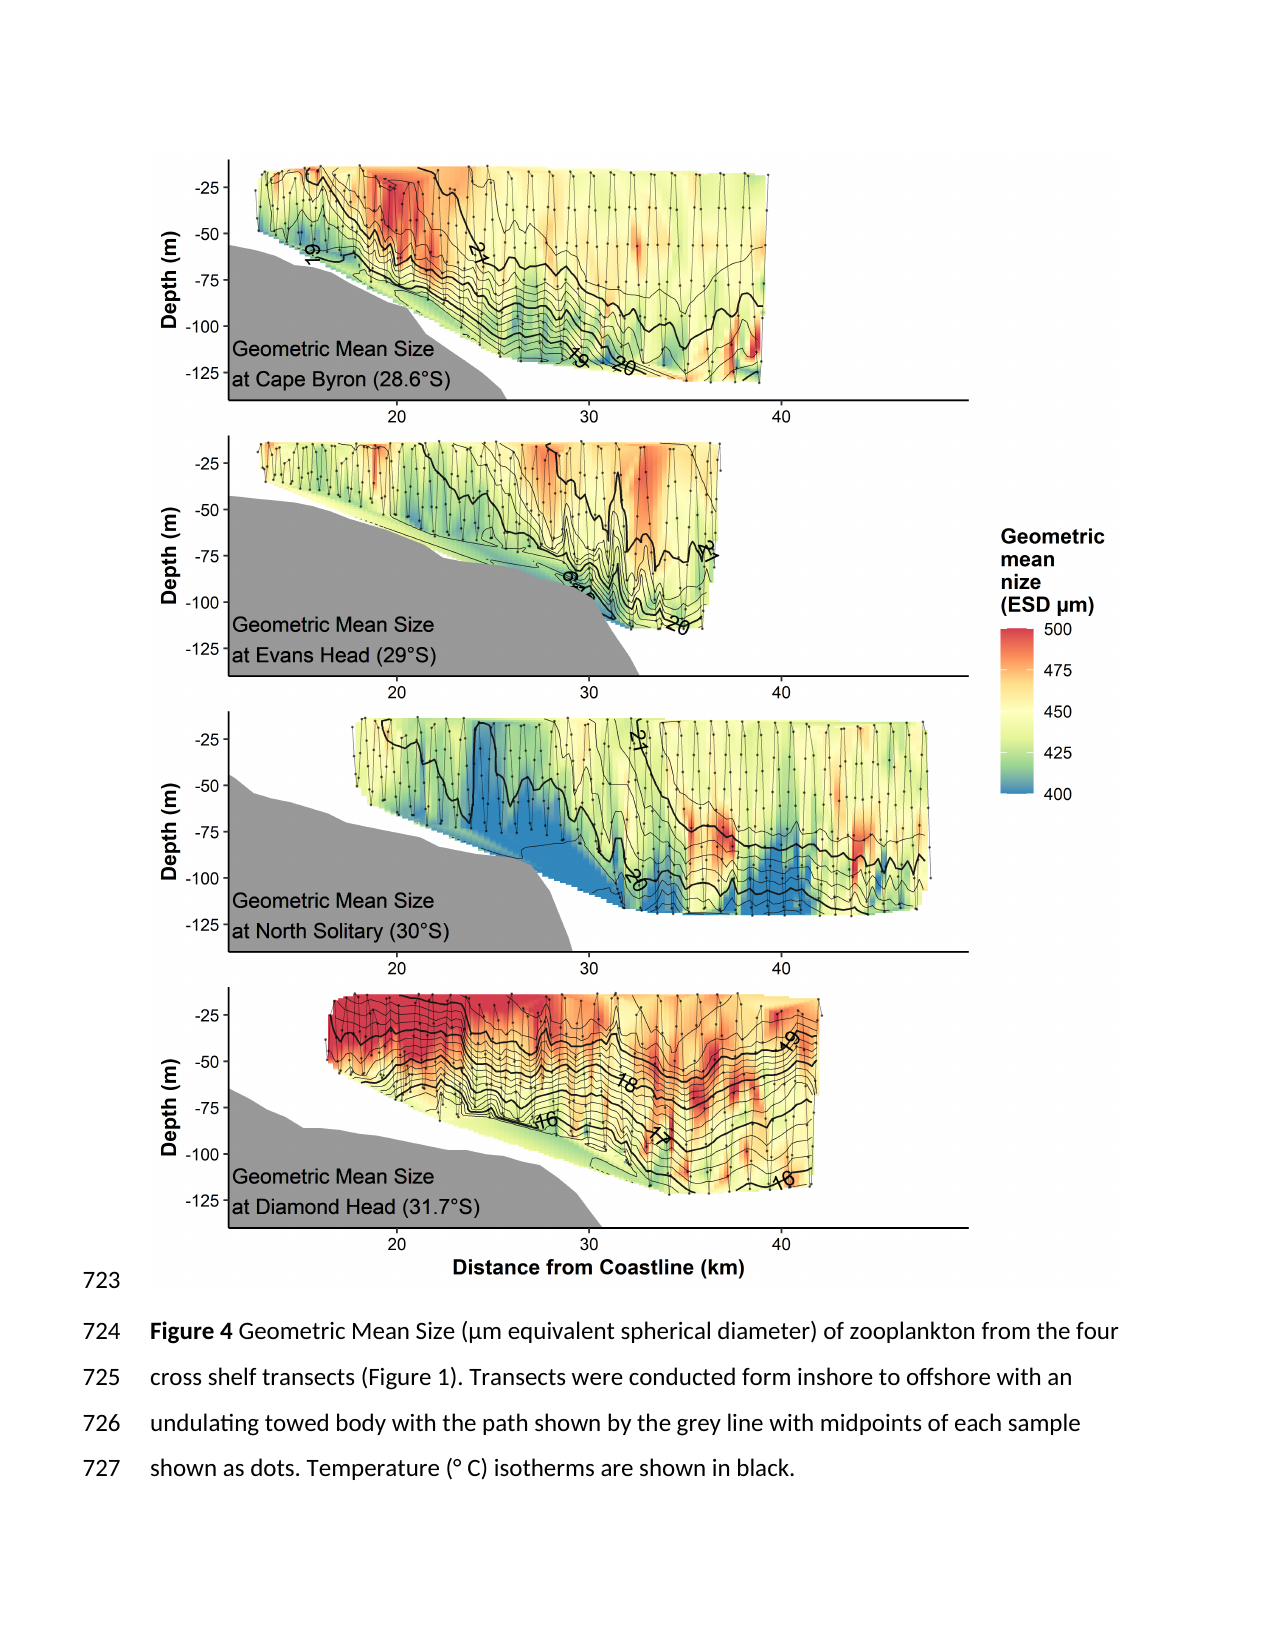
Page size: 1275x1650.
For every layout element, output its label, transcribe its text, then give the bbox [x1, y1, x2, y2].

text Figure 4 Geometric Mean Size (µm equivalent spherical diameter) of zooplankton from the four cross shelf transects (Figure 1). Transects were conducted form inshore to offshore with an undulating towed body with the path shown by the grey line with midpoints of each sample shown as dots. Temperature (° C) isotherms are shown in black. [150, 1315, 1125, 1483]
picture [150, 150, 1125, 1289]
